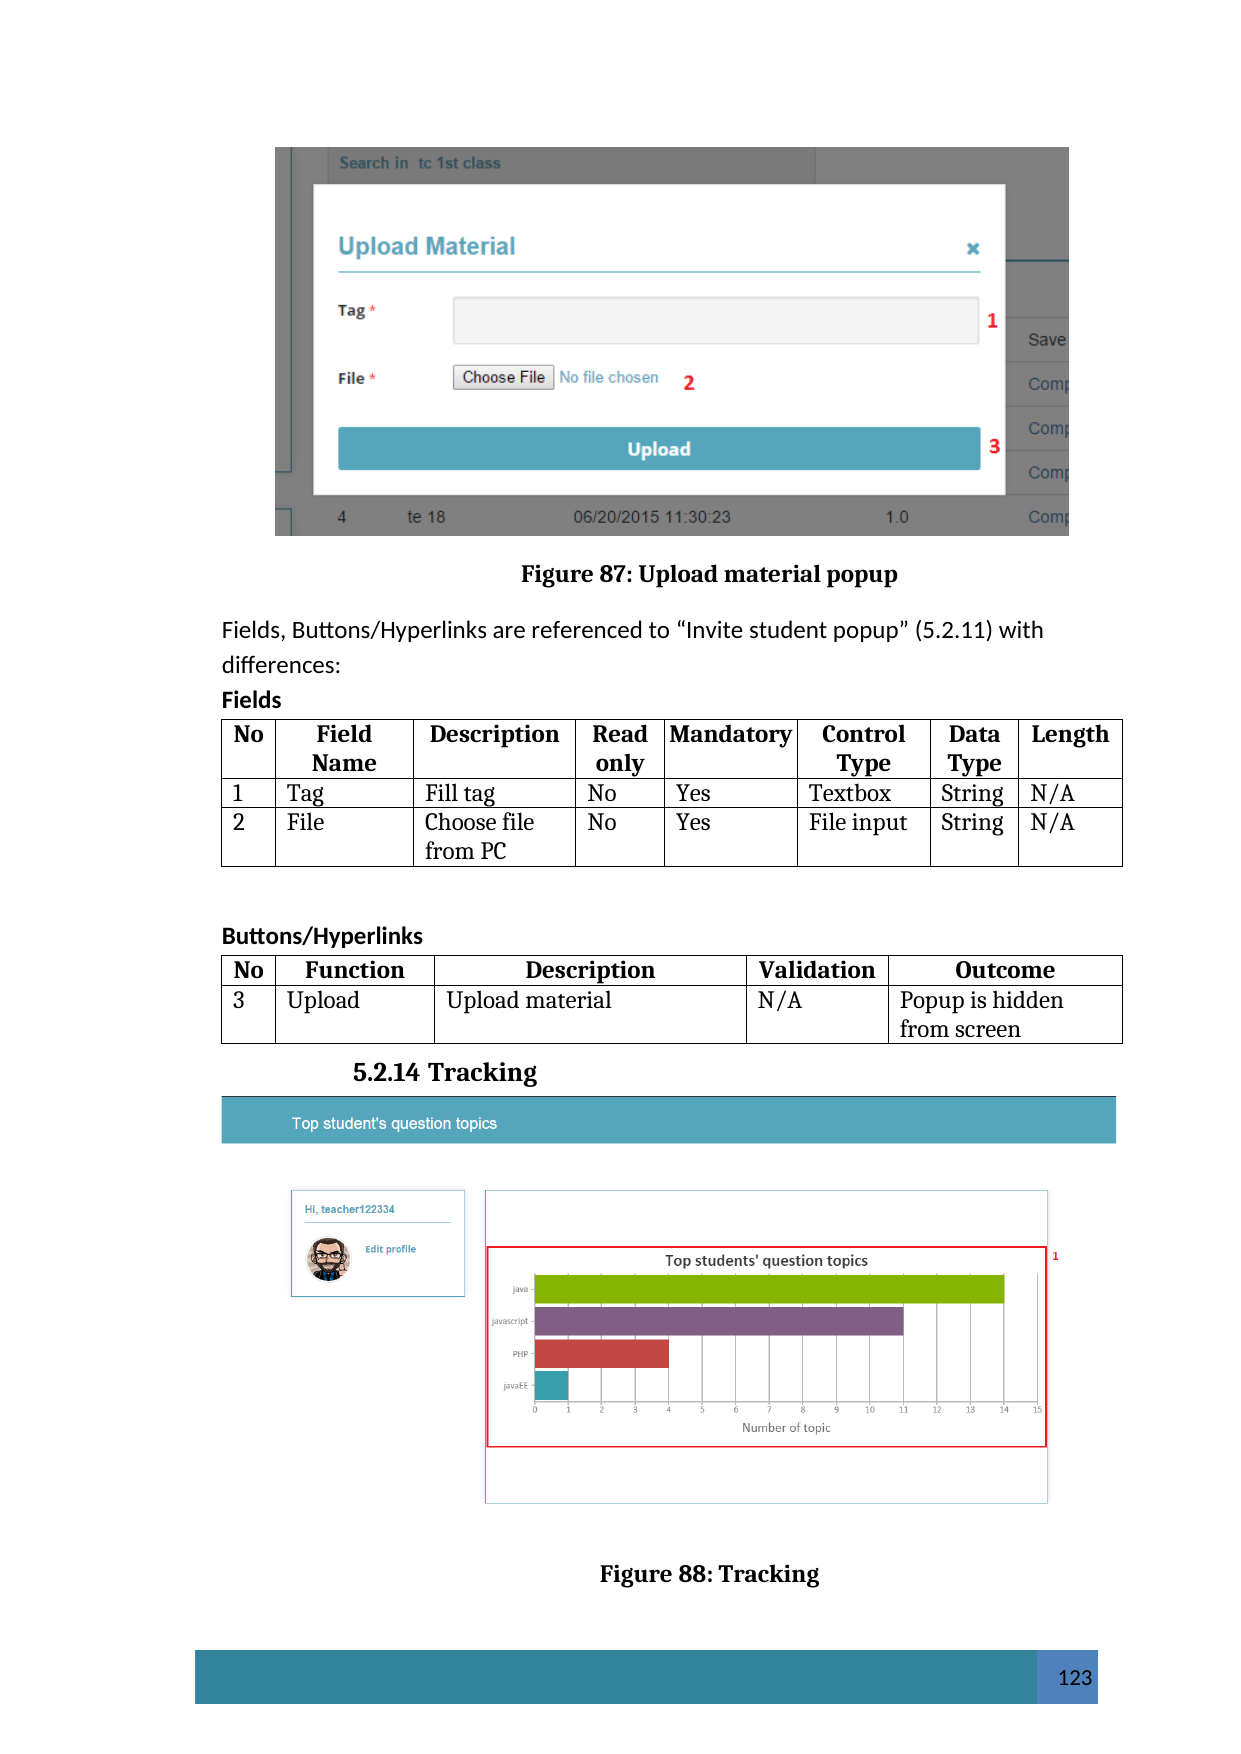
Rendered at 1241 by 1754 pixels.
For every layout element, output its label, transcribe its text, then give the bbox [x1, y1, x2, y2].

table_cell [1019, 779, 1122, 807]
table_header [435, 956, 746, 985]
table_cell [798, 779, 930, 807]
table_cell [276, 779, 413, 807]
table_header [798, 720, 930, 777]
text Buttons/Hyperlinks [222, 920, 1122, 950]
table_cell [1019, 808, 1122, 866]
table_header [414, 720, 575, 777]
text Fields [222, 684, 1122, 714]
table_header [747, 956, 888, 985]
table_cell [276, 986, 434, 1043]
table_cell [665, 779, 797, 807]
subtitle Tracking [353, 1057, 1122, 1088]
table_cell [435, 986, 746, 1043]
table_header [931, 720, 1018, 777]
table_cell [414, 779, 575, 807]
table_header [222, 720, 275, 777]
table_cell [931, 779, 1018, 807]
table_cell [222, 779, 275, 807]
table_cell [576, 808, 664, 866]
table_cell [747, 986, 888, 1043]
picture [275, 147, 1069, 536]
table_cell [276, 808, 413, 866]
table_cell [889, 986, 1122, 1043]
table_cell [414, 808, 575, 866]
picture [221, 1096, 1117, 1535]
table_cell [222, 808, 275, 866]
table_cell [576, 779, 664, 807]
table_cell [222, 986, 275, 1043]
text Fields, Buttons/Hyperlinks are referenced to “Invite student popup” (5.2.11) with differences: [222, 614, 1122, 679]
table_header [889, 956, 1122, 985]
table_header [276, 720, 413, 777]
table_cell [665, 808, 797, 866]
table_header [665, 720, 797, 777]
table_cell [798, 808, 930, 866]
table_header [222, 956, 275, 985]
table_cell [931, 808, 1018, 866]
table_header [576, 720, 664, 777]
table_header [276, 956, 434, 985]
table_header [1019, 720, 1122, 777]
